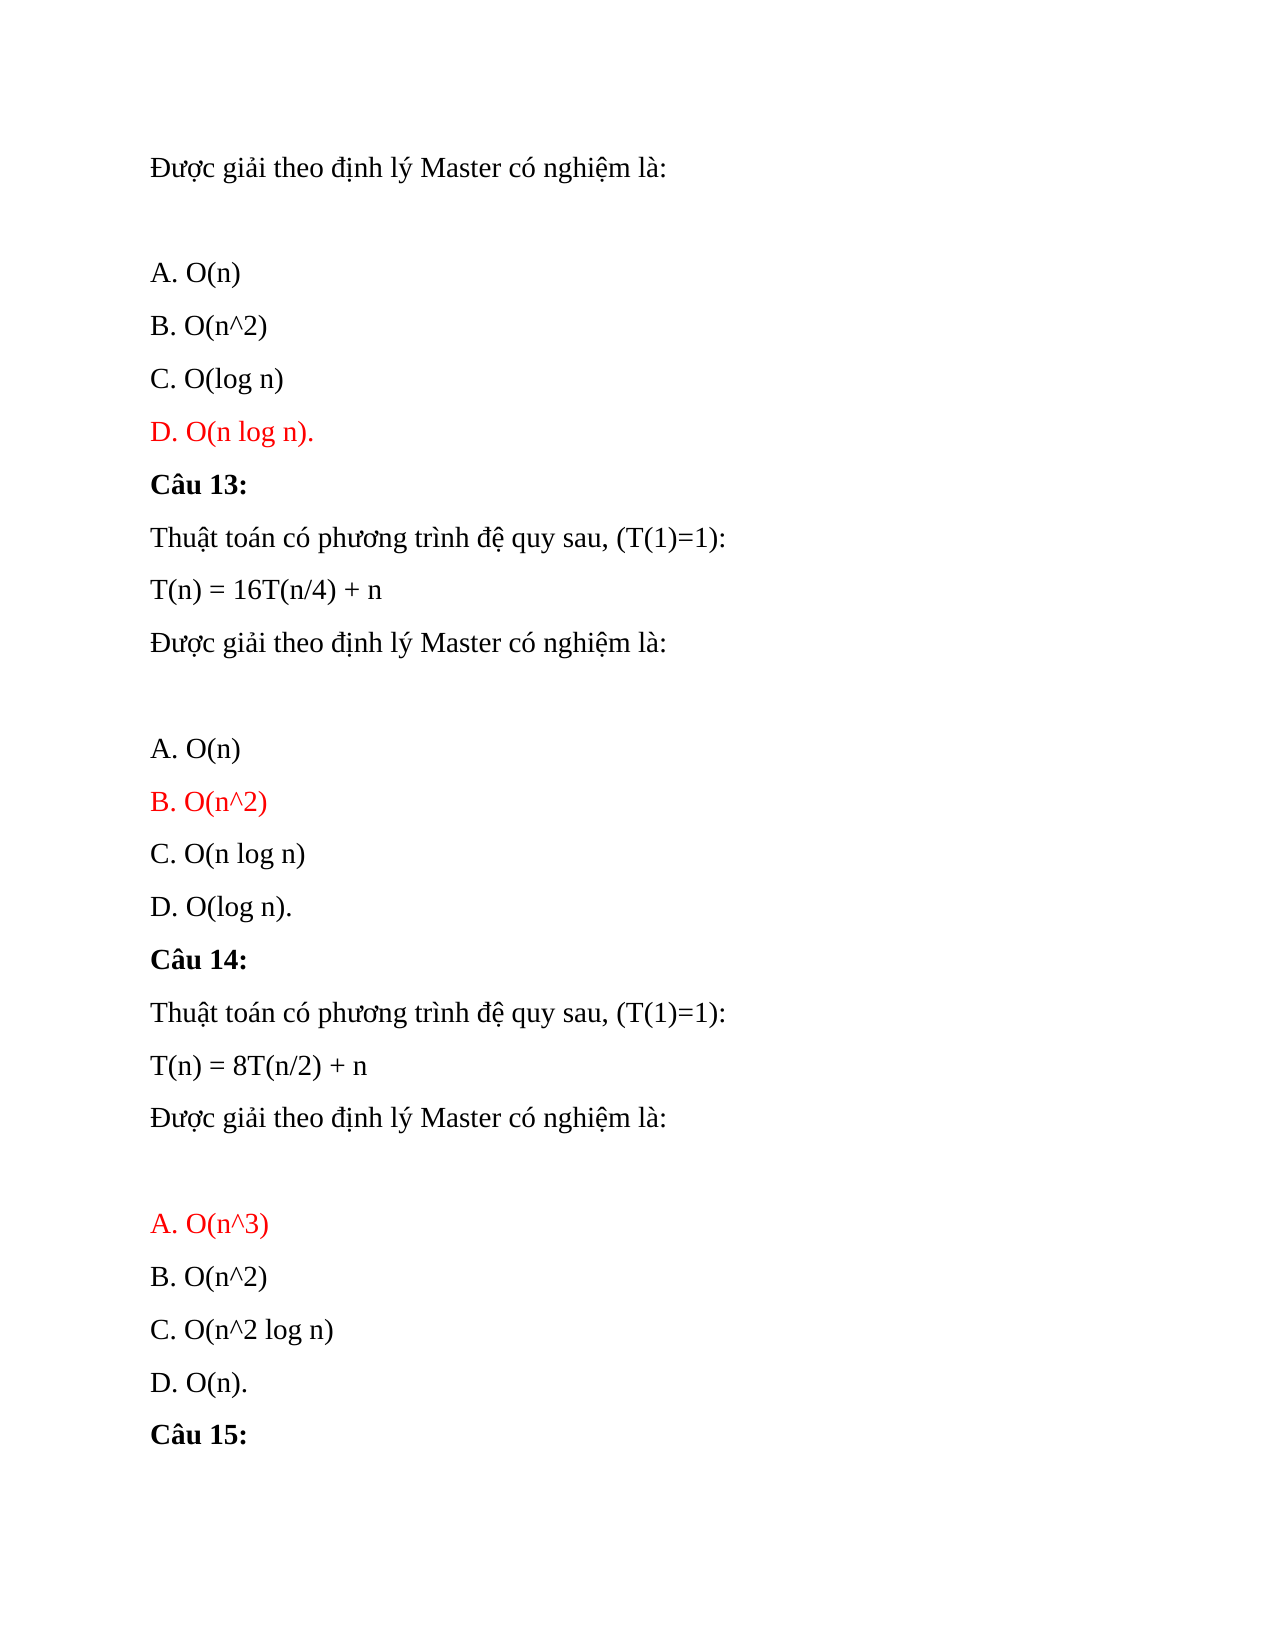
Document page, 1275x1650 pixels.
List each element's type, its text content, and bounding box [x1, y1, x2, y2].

text D. O(n log n). [150, 414, 1125, 448]
text Câu 14: [150, 942, 1125, 976]
text B. O(n^2) [150, 1259, 1125, 1293]
text Được giải theo định lý Master có nghiệm là: [150, 1101, 1125, 1134]
text C. O(log n) [150, 361, 1125, 395]
text Câu 13: [150, 467, 1125, 500]
text D. O(log n). [150, 889, 1125, 923]
text B. O(n^2) [150, 784, 1125, 817]
text Thuật toán có phương trình đệ quy sau, (T(1)=1): [150, 520, 1125, 553]
text C. O(n log n) [150, 837, 1125, 870]
text D. O(n). [150, 1365, 1125, 1398]
text Được giải theo định lý Master có nghiệm là: [150, 150, 1125, 183]
text A. O(n^3) [150, 1206, 1125, 1240]
text C. O(n^2 log n) [150, 1312, 1125, 1345]
text T(n) = 8T(n/2) + n [150, 1048, 1125, 1081]
text Được giải theo định lý Master có nghiệm là: [150, 625, 1125, 659]
text B. O(n^2) [150, 308, 1125, 342]
text Thuật toán có phương trình đệ quy sau, (T(1)=1): [150, 995, 1125, 1028]
text A. O(n) [150, 731, 1125, 764]
text A. O(n) [150, 256, 1125, 289]
text T(n) = 16T(n/4) + n [150, 572, 1125, 606]
text Câu 15: [150, 1417, 1125, 1451]
